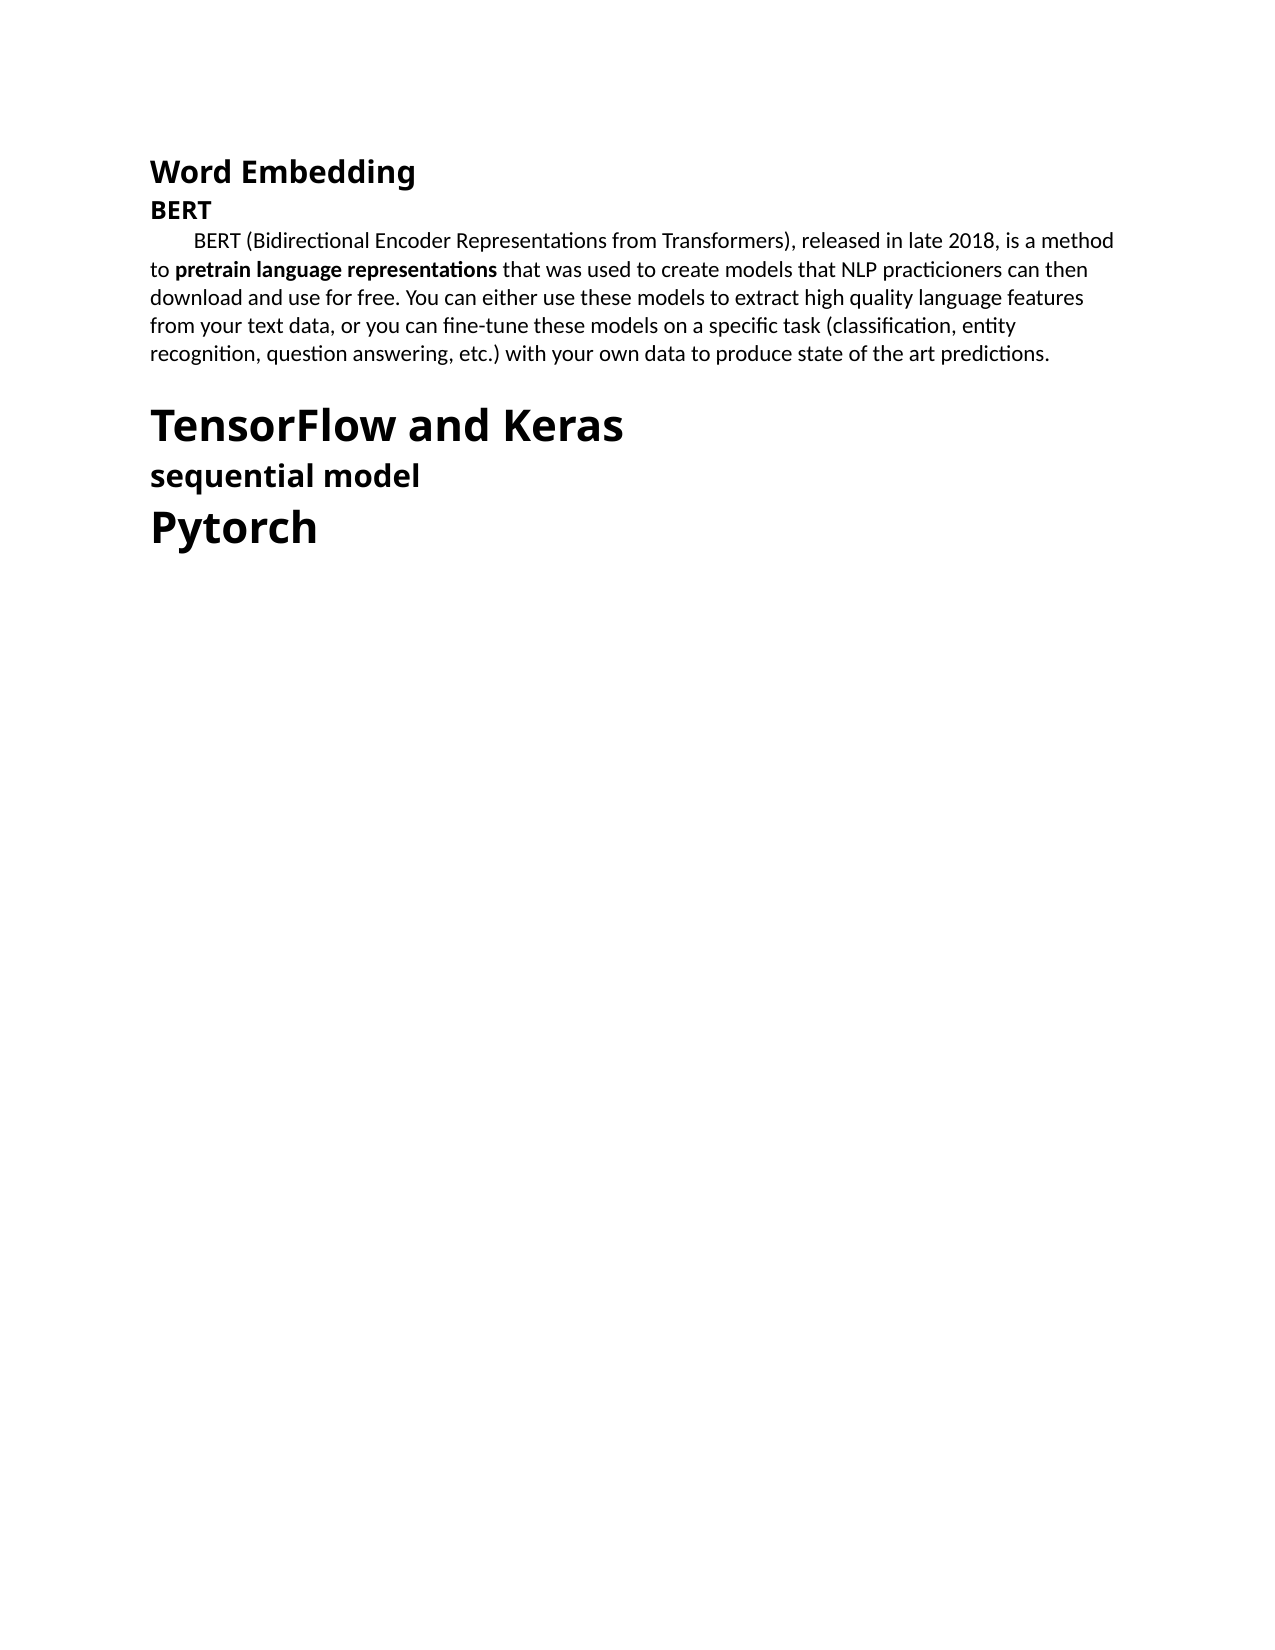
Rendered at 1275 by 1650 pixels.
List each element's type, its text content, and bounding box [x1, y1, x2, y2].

text BERT (Bidirectional Encoder Representations from Transformers), released in late 2018, is a method to pretrain language representations that was used to create models that NLP practicioners can then download and use for free. You can either use these models to extract high quality language features from your text data, or you can fine-tune these models on a specific task (classification, entity recognition, question answering, etc.) with your own data to produce state of the art predictions. [150, 227, 1125, 367]
